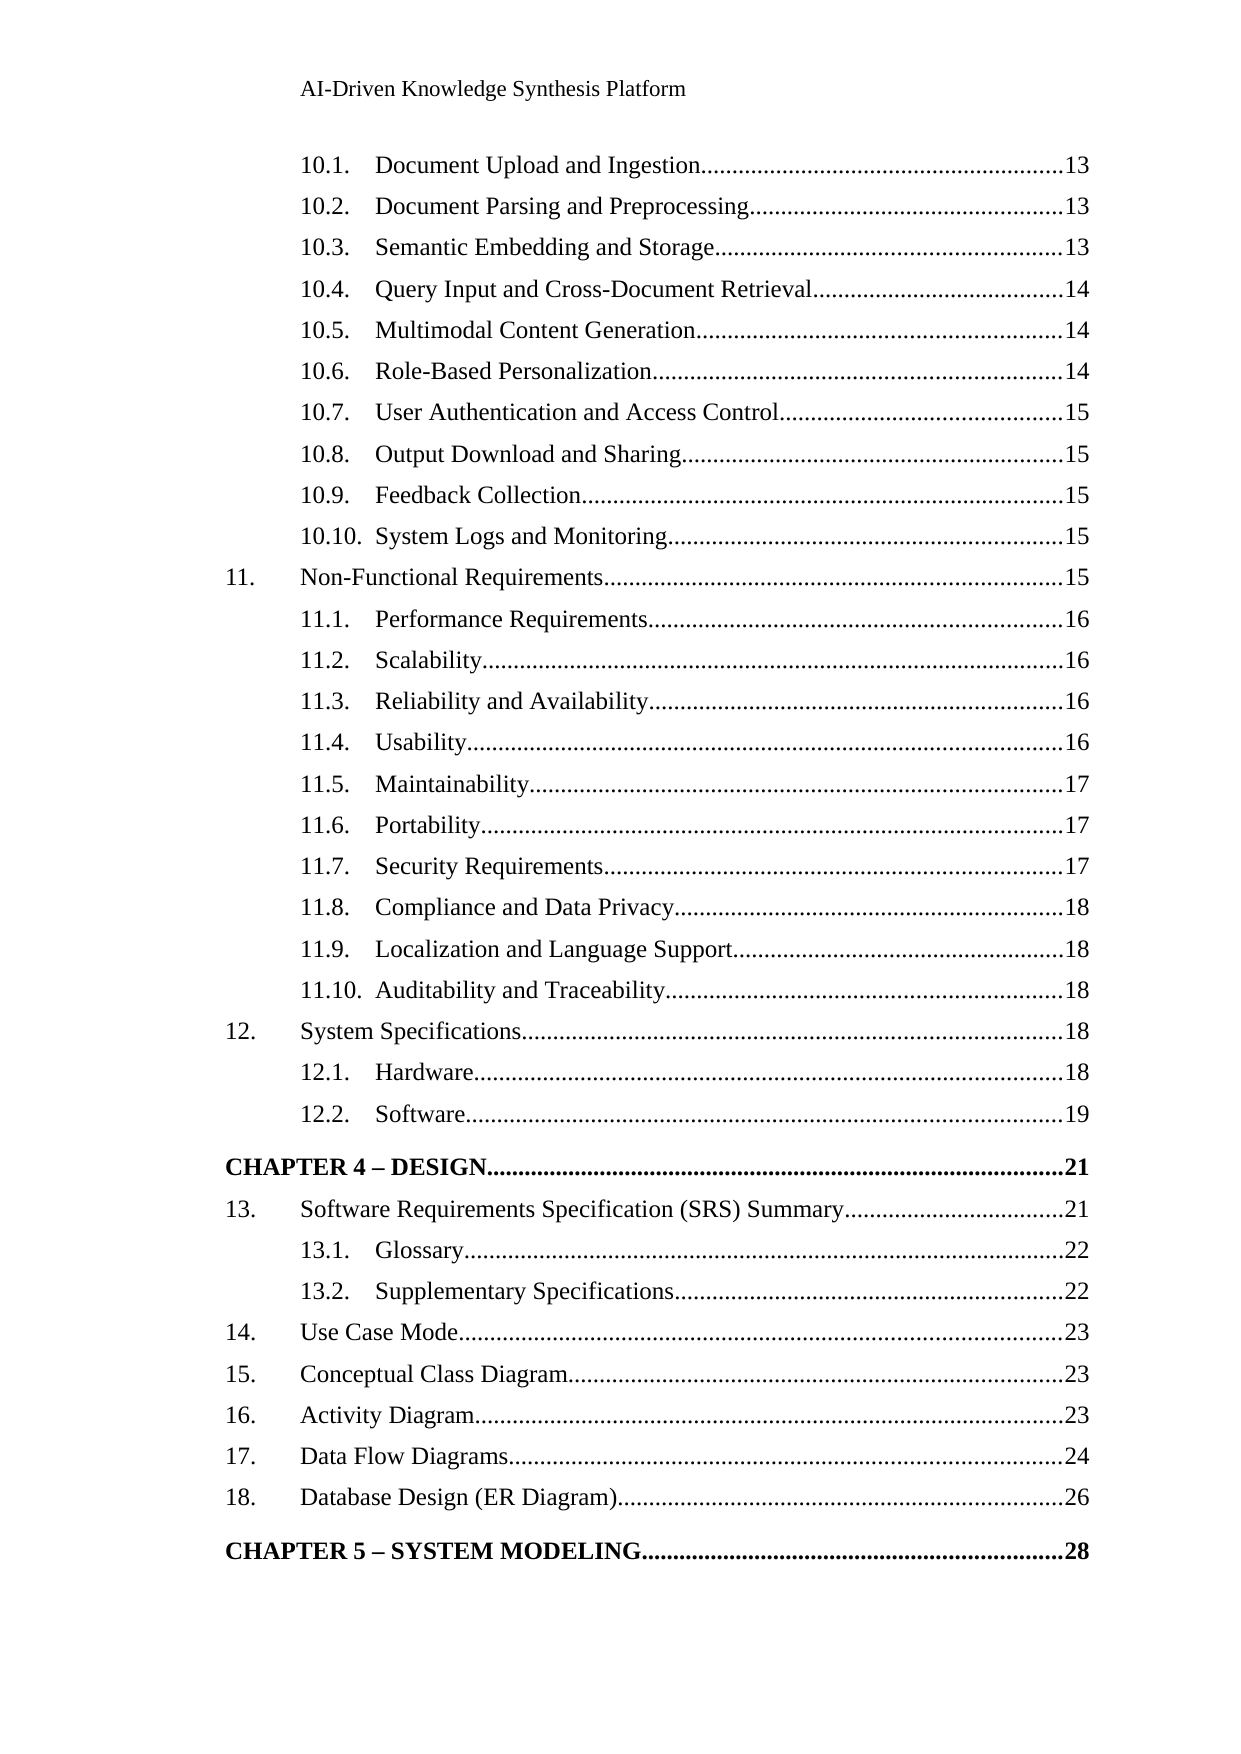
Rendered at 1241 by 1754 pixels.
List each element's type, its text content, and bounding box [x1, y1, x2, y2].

text 12. System Specifications 18 [225, 1016, 1090, 1045]
text 10.9. Feedback Collection 15 [300, 480, 1090, 509]
text 11.9. Localization and Language Support 18 [300, 934, 1090, 962]
text 12.1. Hardware 18 [300, 1057, 1090, 1086]
text 11. Non-Functional Requirements 15 [225, 562, 1090, 591]
text 18. Database Design (ER Diagram) 26 [225, 1482, 1090, 1511]
text 14. Use Case Mode 23 [225, 1317, 1090, 1346]
text 17. Data Flow Diagrams 24 [225, 1441, 1090, 1470]
text 11.1. Performance Requirements 16 [300, 604, 1090, 632]
text 11.8. Compliance and Data Privacy 18 [300, 892, 1090, 921]
text 11.2. Scalability 16 [300, 645, 1090, 674]
text 13.2. Supplementary Specifications 22 [300, 1276, 1090, 1305]
text 10.10. System Logs and Monitoring 15 [300, 521, 1090, 550]
text 10.2. Document Parsing and Preprocessing 13 [300, 191, 1090, 220]
text 10.1. Document Upload and Ingestion 13 [300, 150, 1090, 179]
text 10.7. User Authentication and Access Control 15 [300, 397, 1090, 426]
text 10.8. Output Download and Sharing 15 [300, 439, 1090, 467]
text 13. Software Requirements Specification (SRS) Summary 21 [225, 1194, 1090, 1222]
text 11.3. Reliability and Availability 16 [300, 686, 1090, 715]
text CHAPTER 4 – DESIGN 21 [225, 1152, 1090, 1181]
text 11.7. Security Requirements 17 [300, 851, 1090, 880]
text 10.3. Semantic Embedding and Storage 13 [300, 232, 1090, 261]
text 11.6. Portability 17 [300, 810, 1090, 839]
text 11.4. Usability 16 [300, 727, 1090, 756]
text 12.2. Software 19 [300, 1099, 1090, 1127]
text 16. Activity Diagram 23 [225, 1400, 1090, 1429]
text 15. Conceptual Class Diagram 23 [225, 1359, 1090, 1387]
text CHAPTER 5 – SYSTEM MODELING 28 [225, 1536, 1090, 1565]
text 11.5. Maintainability 17 [300, 769, 1090, 797]
text 13.1. Glossary 22 [300, 1235, 1090, 1264]
text 11.10. Auditability and Traceability 18 [300, 975, 1090, 1004]
text 10.5. Multimodal Content Generation 14 [300, 315, 1090, 344]
text 10.4. Query Input and Cross-Document Retrieval 14 [300, 274, 1090, 302]
text 10.6. Role-Based Personalization 14 [300, 356, 1090, 385]
